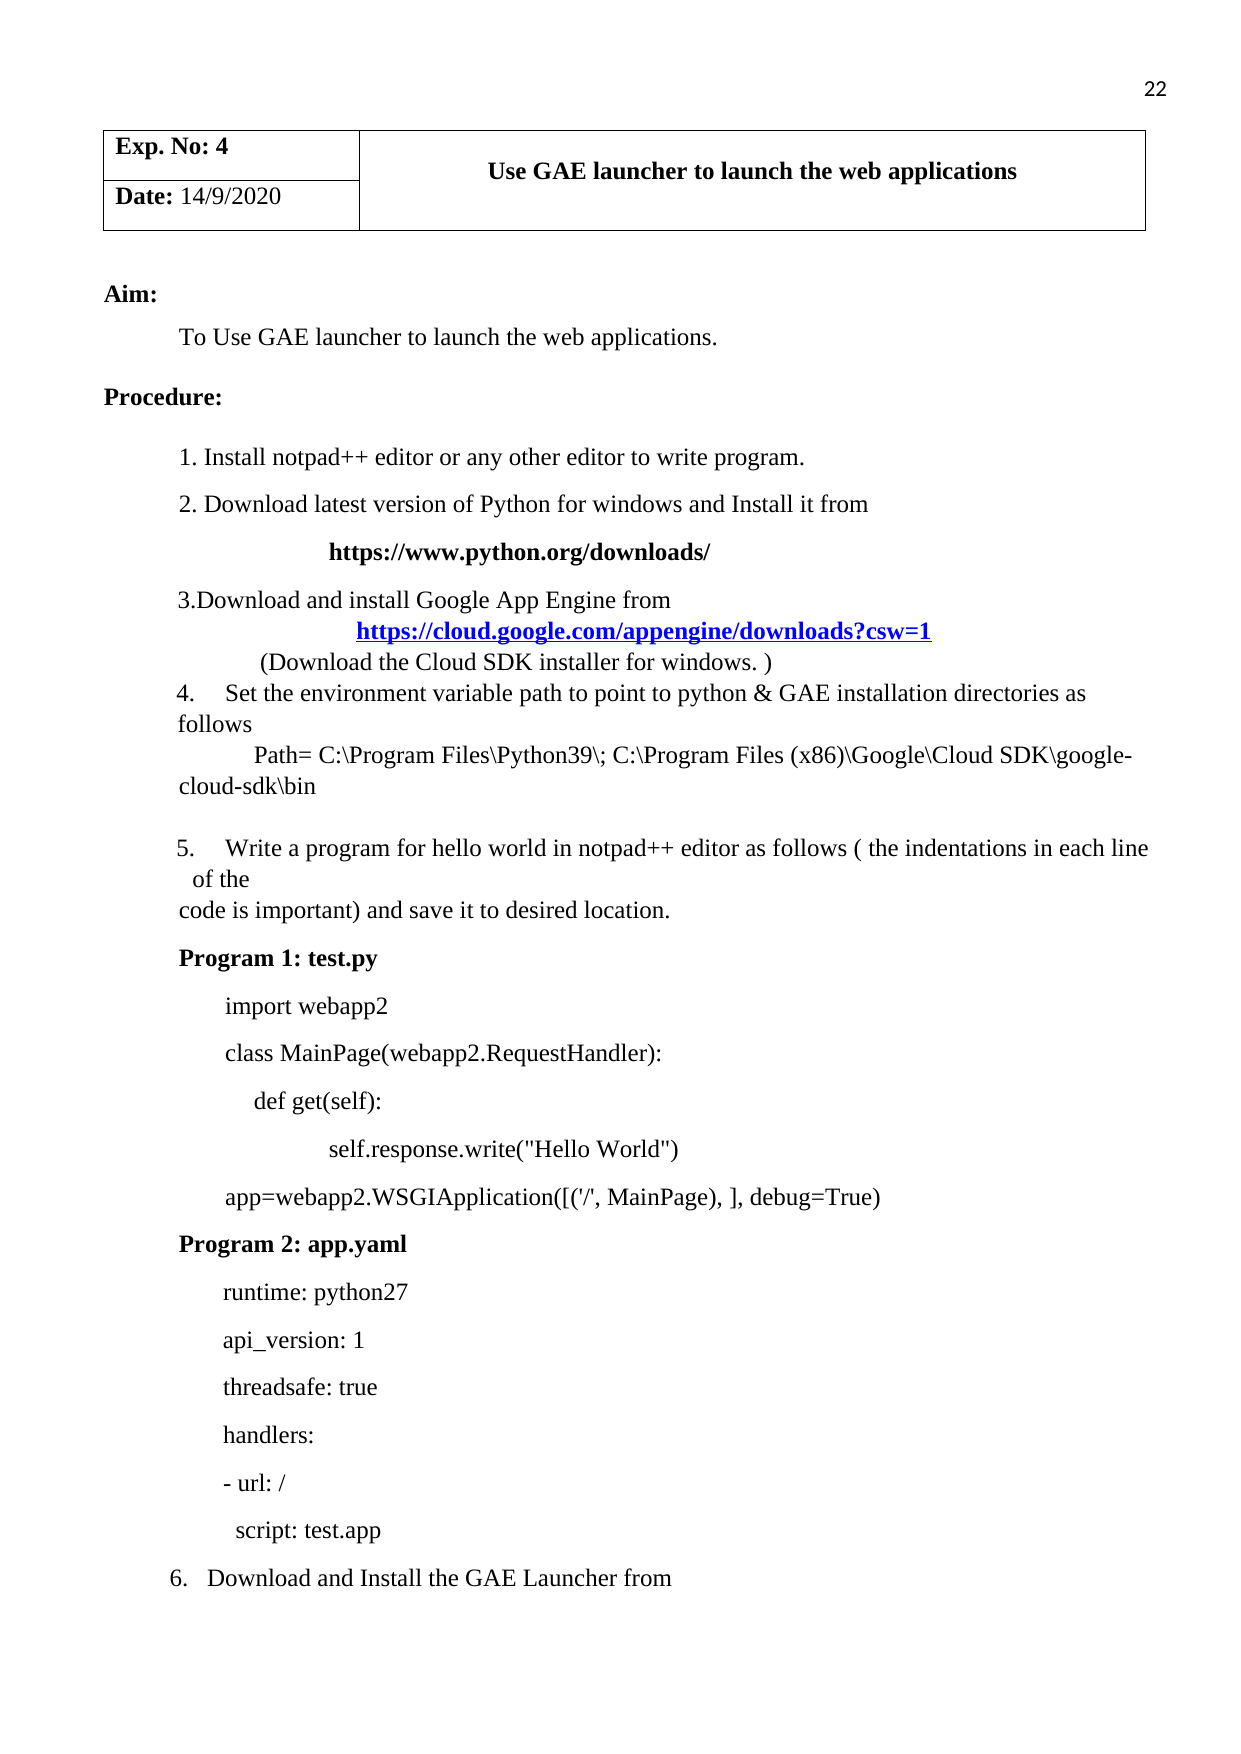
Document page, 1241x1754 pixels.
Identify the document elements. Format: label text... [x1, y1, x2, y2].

text 3.Download and install Google App Engine from [177, 585, 1167, 614]
text code is important) and save it to desired location. [178, 895, 1167, 924]
text 2. Download latest version of Python for windows and Install it from [178, 489, 1167, 518]
list Write a program for hello world in notpad++ editor as follows ( the indentations in each line of the [176, 833, 1167, 893]
table_header Exp. No: 4 [104, 131, 359, 180]
text script: test.app [148, 1516, 1167, 1544]
text Procedure: [103, 382, 1167, 411]
list Set the environment variable path to point to python & GAE installation directories as follows [176, 678, 1167, 738]
text api_version: 1 [192, 1325, 1167, 1353]
text def get(self): [103, 1086, 1167, 1115]
text Aim: [103, 279, 1167, 308]
text Program 1: test.py [103, 943, 1167, 972]
table_cell Date: 14/9/2020 [104, 181, 359, 230]
text (Download the Cloud SDK installer for windows. ) [178, 647, 1167, 676]
text Path= C:\Program Files\Python39\; C:\Program Files (x86)\Google\Cloud SDK\google-cloud-sdk\bin [178, 740, 1167, 800]
text https://cloud.google.com/appengine/downloads?csw=1 [178, 616, 1167, 645]
table_header Use GAE launcher to launch the web applications [360, 131, 1145, 230]
text - url: / [148, 1468, 1167, 1497]
text https://www.python.org/downloads/ [178, 537, 1167, 566]
text runtime: python27 [148, 1277, 1167, 1306]
text class MainPage(webapp2.RequestHandler): [103, 1038, 1167, 1067]
text threadsafe: true [148, 1372, 1167, 1401]
text self.response.write("Hello World") [103, 1134, 1167, 1163]
text import webapp2 [103, 991, 1167, 1019]
text To Use GAE launcher to launch the web applications. [103, 322, 1167, 351]
text handlers: [148, 1420, 1167, 1449]
text app=webapp2.WSGIApplication([('/', MainPage), ], debug=True) [103, 1182, 1167, 1210]
list Download and Install the GAE Launcher from [169, 1563, 1167, 1592]
text 1. Install notpad++ editor or any other editor to write program. [103, 442, 1167, 471]
text Program 2: app.yaml [103, 1229, 1167, 1258]
